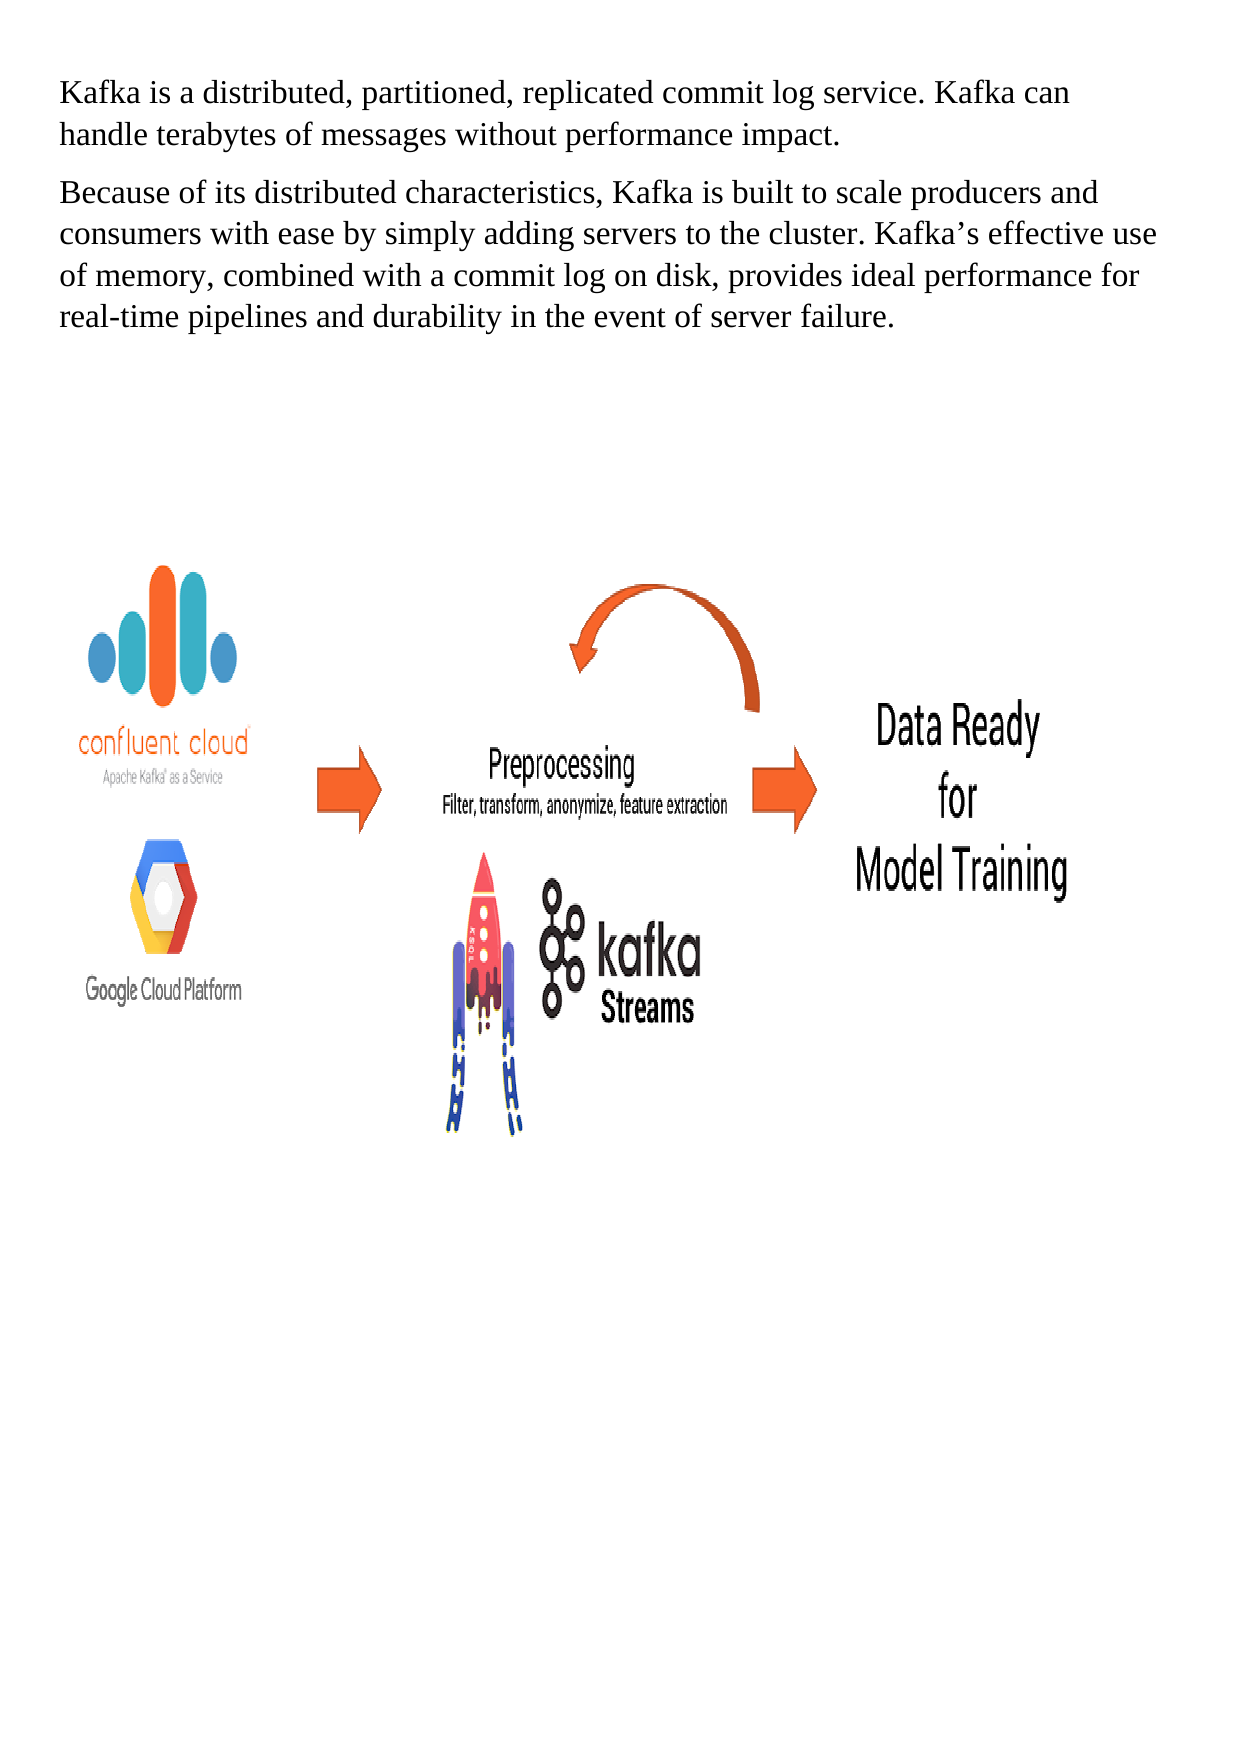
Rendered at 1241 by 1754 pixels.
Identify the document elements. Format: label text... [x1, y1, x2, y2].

text Kafka is a distributed, partitioned, replicated commit log service. Kafka can handle terabytes of messages without performance impact. [59, 73, 1167, 152]
picture [59, 528, 1088, 1146]
text Because of its distributed characteristics, Kafka is built to scale producers and consumers with ease by simply adding servers to the cluster. Kafka’s effective use of memory, combined with a commit log on disk, provides ideal performance for real-time pipelines and durability in the event of server failure. [59, 172, 1167, 334]
